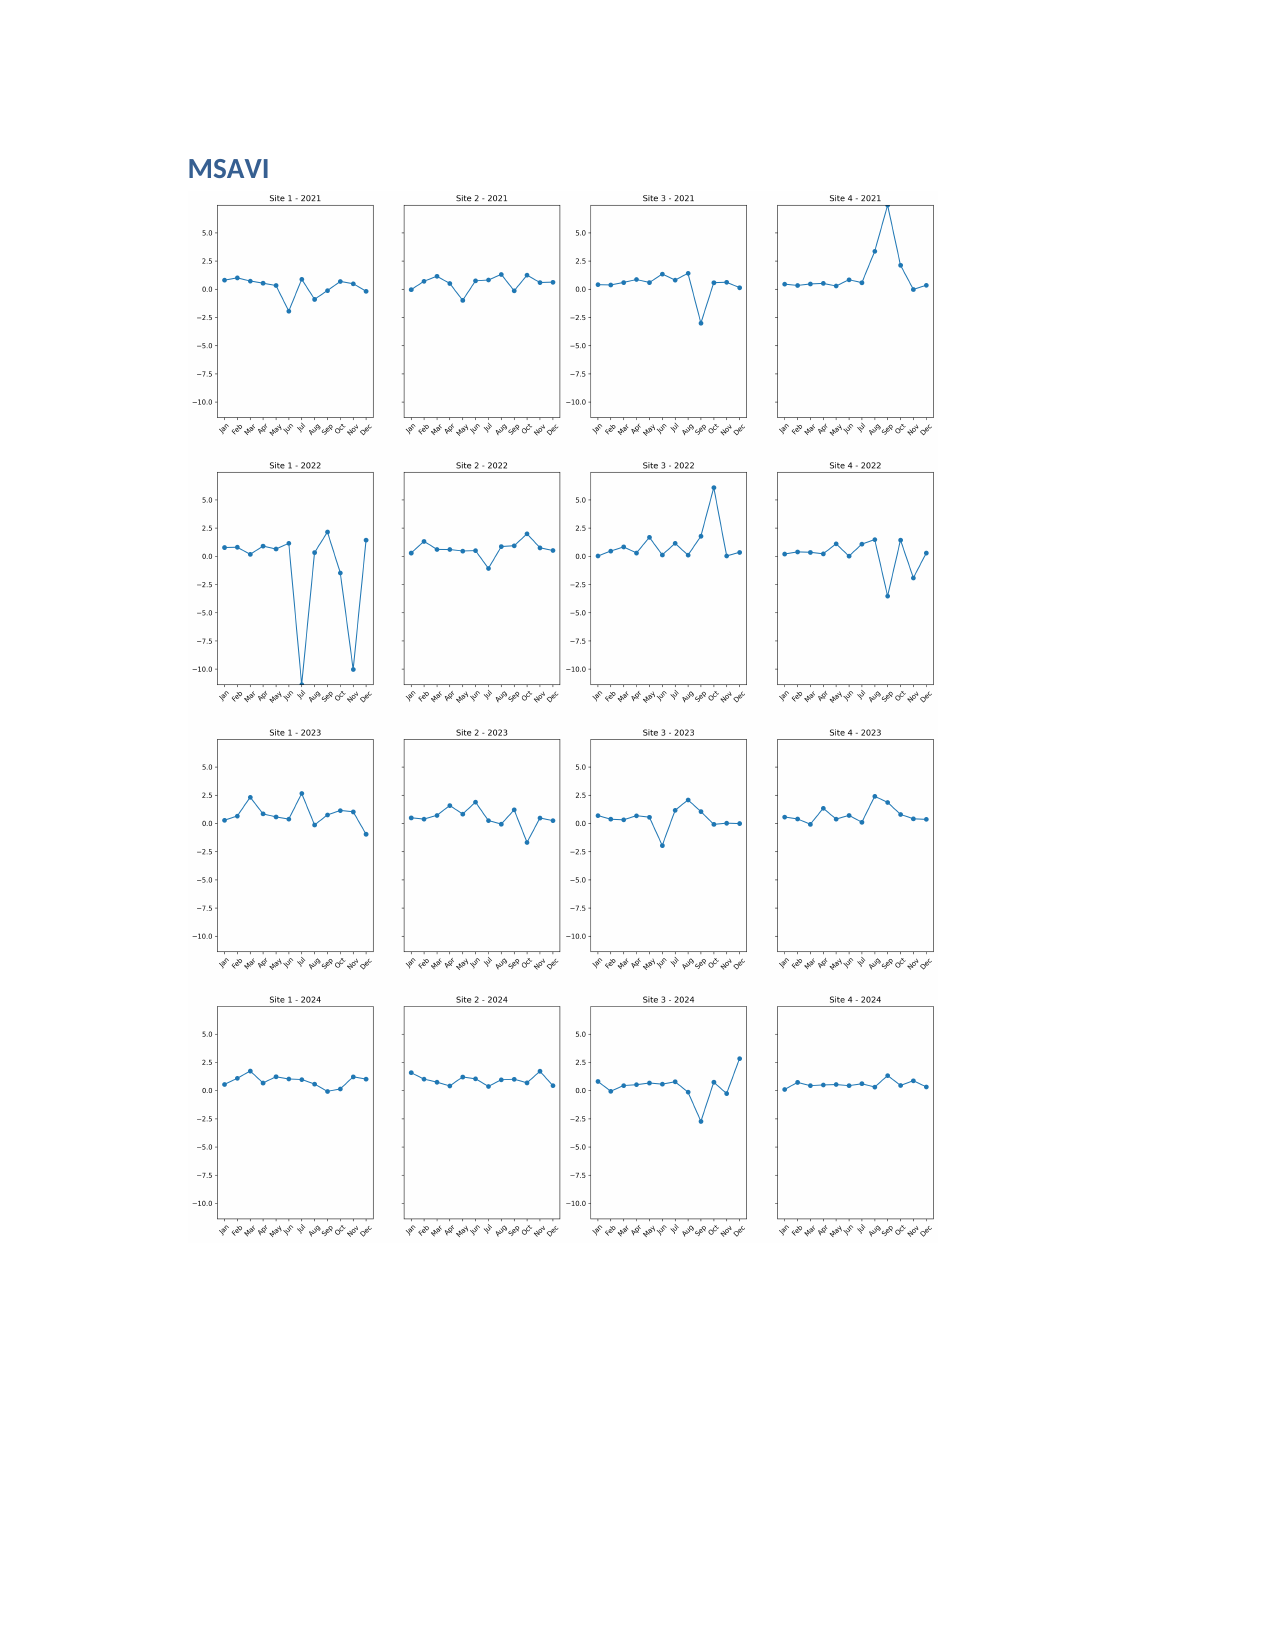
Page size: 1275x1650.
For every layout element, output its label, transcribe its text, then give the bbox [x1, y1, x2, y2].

subtitle MSAVI [187, 150, 1087, 186]
picture [187, 191, 938, 1243]
